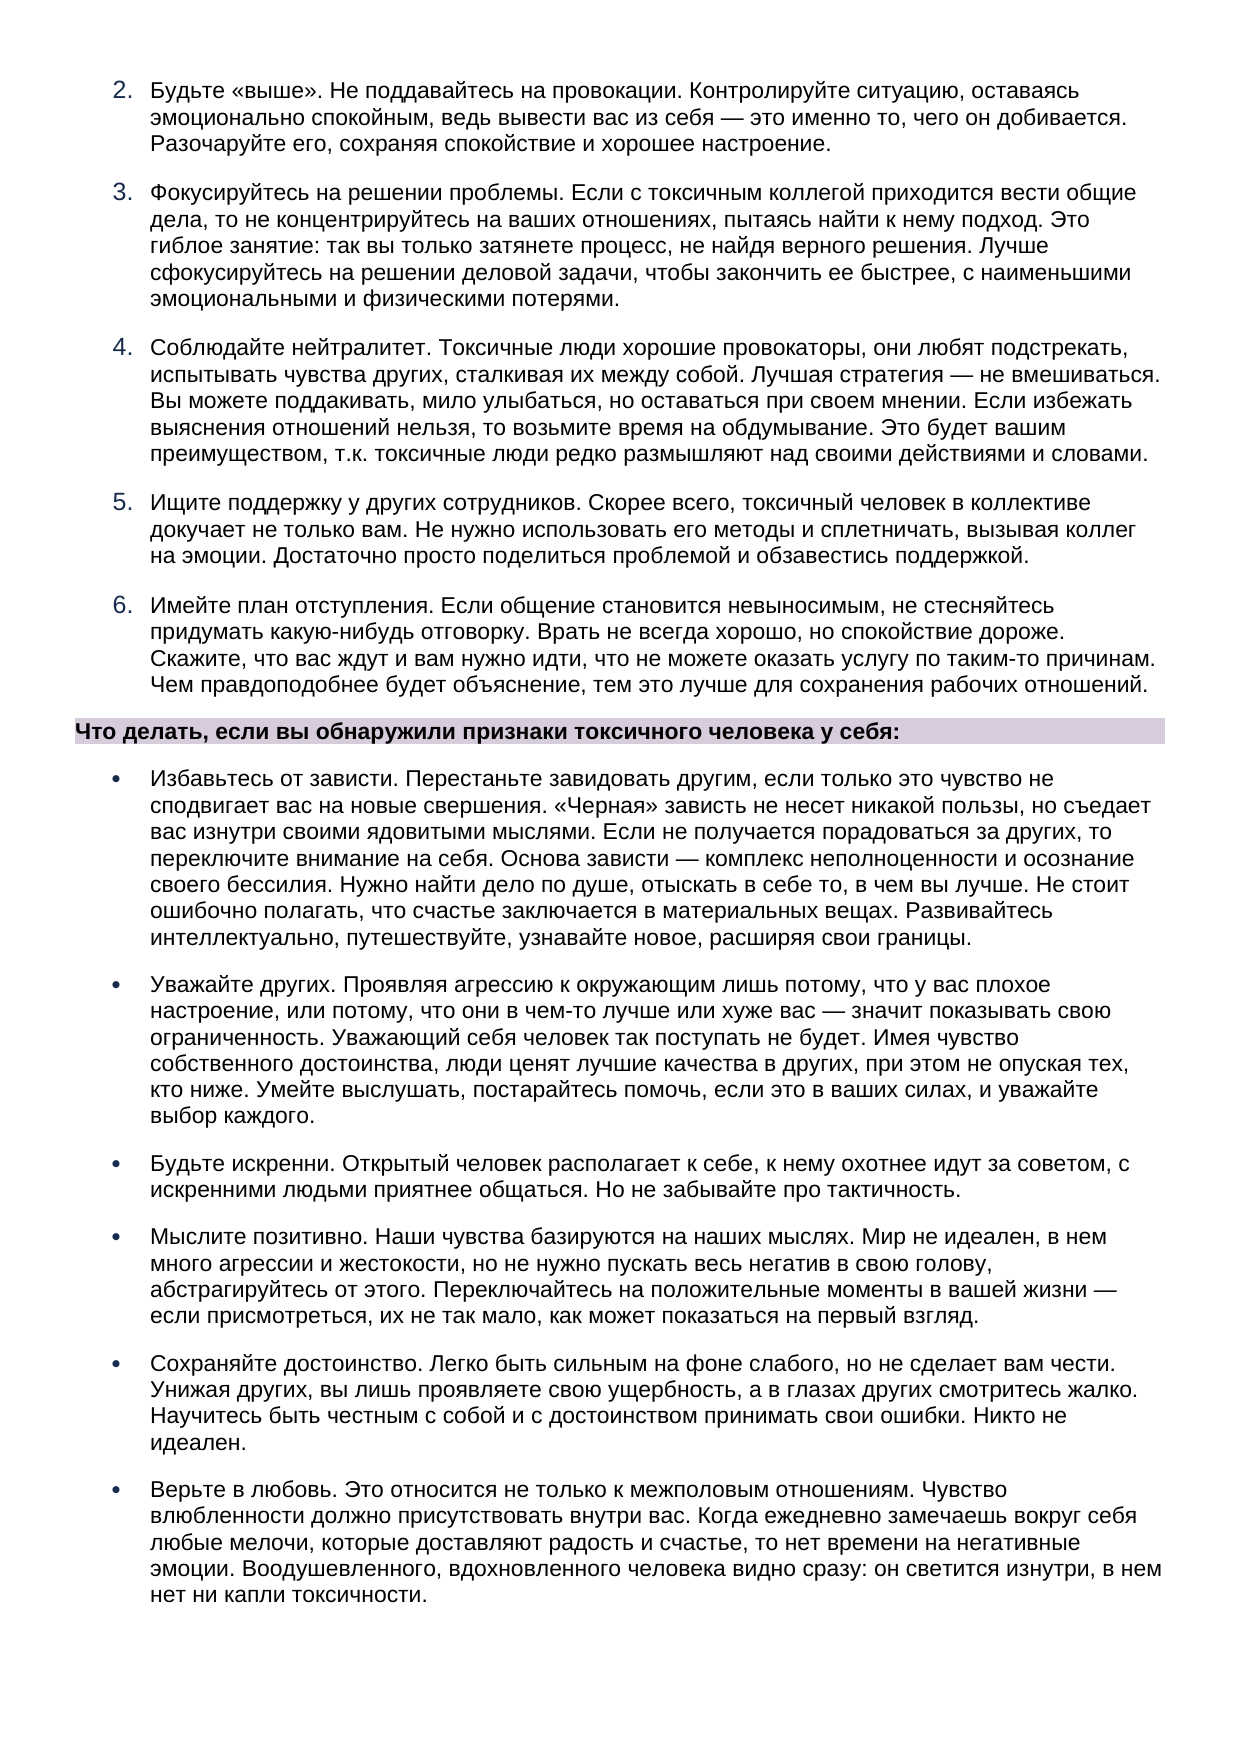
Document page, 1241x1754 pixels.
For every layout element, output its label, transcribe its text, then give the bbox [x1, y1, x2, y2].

list Избавьтесь от зависти. Перестаньте завидовать другим, если только это чувство не сподвигает вас на новые свершения. «Черная» зависть не несет никакой пользы, но съедает вас изнутри своими ядовитыми мыслями. Если не получается порадоваться за других, то переключите внимание на себя. Основа зависти — комплекс неполноценности и осознание своего бессилия. Нужно найти дело по душе, отыскать в себе то, в чем вы лучше. Не стоит ошибочно полагать, что счастье заключается в материальных вещах. Развивайтесь интеллектуально, путешествуйте, узнавайте новое, расширяя свои границы. [112, 765, 1165, 950]
list Верьте в любовь. Это относится не только к межполовым отношениям. Чувство влюбленности должно присутствовать внутри вас. Когда ежедневно замечаешь вокруг себя любые мелочи, которые доставляют радость и счастье, то нет времени на негативные эмоции. Воодушевленного, вдохновленного человека видно сразу: он светится изнутри, в нем нет ни капли токсичности. [112, 1476, 1165, 1607]
list Уважайте других. Проявляя агрессию к окружающим лишь потому, что у вас плохое настроение, или потому, что они в чем-то лучше или хуже вас — значит показывать свою ограниченность. Уважающий себя человек так поступать не будет. Имея чувство собственного достоинства, люди ценят лучшие качества в других, при этом не опуская тех, кто ниже. Умейте выслушать, постарайтесь помочь, если это в ваших силах, и уважайте выбор каждого. [112, 971, 1165, 1129]
list Будьте «выше». Не поддавайтесь на провокации. Контролируйте ситуацию, оставаясь эмоционально спокойным, ведь вывести вас из себя — это именно то, чего он добивается. Разочаруйте его, сохраняя спокойствие и хорошее настроение. [112, 75, 1165, 156]
list Сохраняйте достоинство. Легко быть сильным на фоне слабого, но не сделает вам чести. Унижая других, вы лишь проявляете свою ущербность, а в глазах других смотритесь жалко. Научитесь быть честным с собой и с достоинством принимать свои ошибки. Никто не идеален. [112, 1349, 1165, 1455]
list Будьте искренни. Открытый человек располагает к себе, к нему охотнее идут за советом, с искренними людьми приятнее общаться. Но не забывайте про тактичность. [112, 1150, 1165, 1202]
list Ищите поддержку у других сотрудников. Скорее всего, токсичный человек в коллективе докучает не только вам. Не нужно использовать его методы и сплетничать, вызывая коллег на эмоции. Достаточно просто поделиться проблемой и обзавестись поддержкой. [112, 487, 1165, 569]
list Имейте план отступления. Если общение становится невыносимым, не стесняйтесь придумать какую-нибудь отговорку. Врать не всегда хорошо, но спокойствие дороже. Скажите, что вас ждут и вам нужно идти, что не можете оказать услугу по таким-то причинам. Чем правдоподобнее будет объяснение, тем это лучше для сохранения рабочих отношений. [112, 589, 1165, 697]
text Что делать, если вы обнаружили признаки токсичного человека у себя: [75, 718, 1165, 744]
list Фокусируйтесь на решении проблемы. Если с токсичным коллегой приходится вести общие дела, то не концентрируйтесь на ваших отношениях, пытаясь найти к нему подход. Это гиблое занятие: так вы только затянете процесс, не найдя верного решения. Лучше сфокусируйтесь на решении деловой задачи, чтобы закончить ее быстрее, с наименьшими эмоциональными и физическими потерями. [112, 177, 1165, 311]
list Соблюдайте нейтралитет. Токсичные люди хорошие провокаторы, они любят подстрекать, испытывать чувства других, сталкивая их между собой. Лучшая стратегия — не вмешиваться. Вы можете поддакивать, мило улыбаться, но оставаться при своем мнении. Если избежать выяснения отношений нельзя, то возьмите время на обдумывание. Это будет вашим преимуществом, т.к. токсичные люди редко размышляют над своими действиями и словами. [112, 332, 1165, 466]
list Мыслите позитивно. Наши чувства базируются на наших мыслях. Мир не идеален, в нем много агрессии и жестокости, но не нужно пускать весь негатив в свою голову, абстрагируйтесь от этого. Переключайтесь на положительные моменты в вашей жизни — если присмотреться, их не так мало, как может показаться на первый взгляд. [112, 1223, 1165, 1329]
